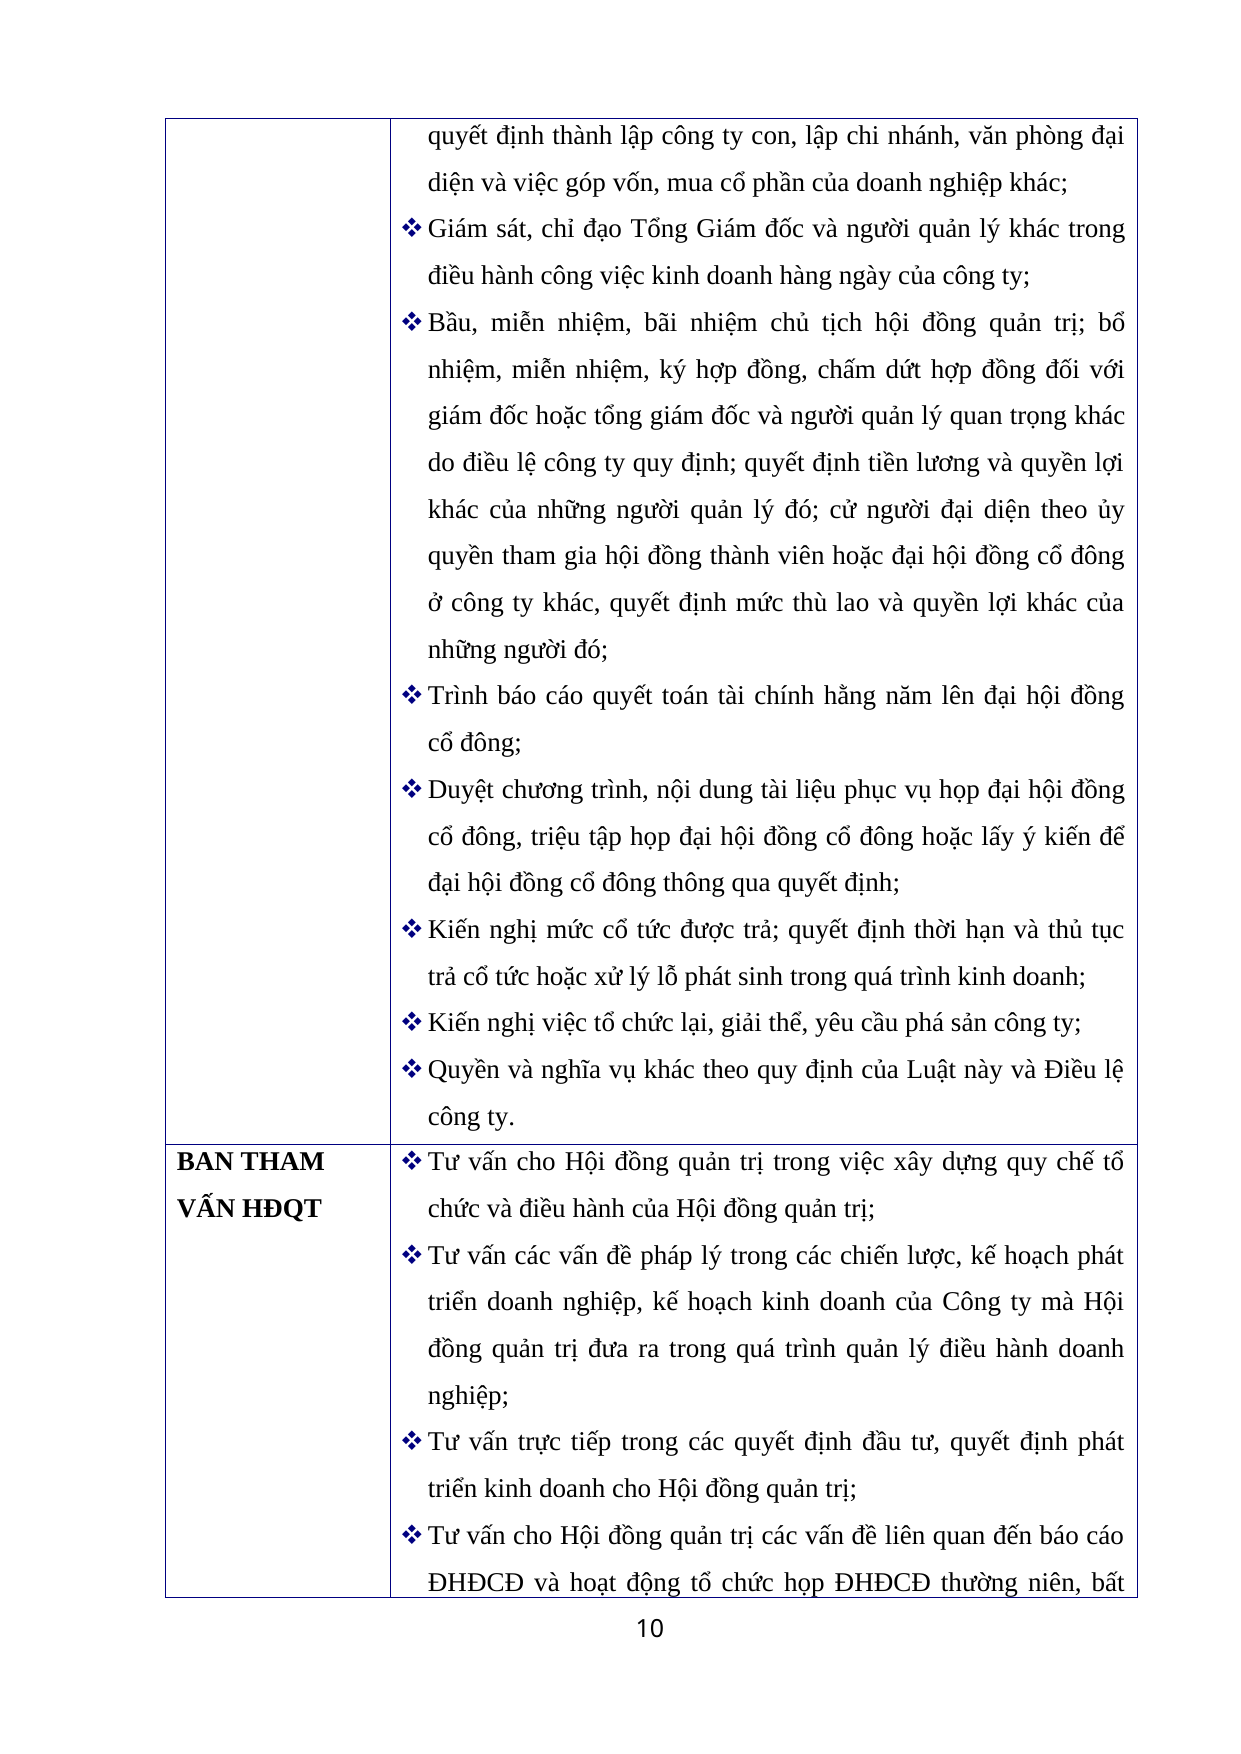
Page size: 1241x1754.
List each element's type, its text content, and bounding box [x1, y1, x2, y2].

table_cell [391, 119, 1137, 1144]
table_cell BAN THAM VẤN HĐQT [166, 1145, 390, 1597]
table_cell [391, 1145, 1137, 1597]
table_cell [166, 119, 390, 1144]
